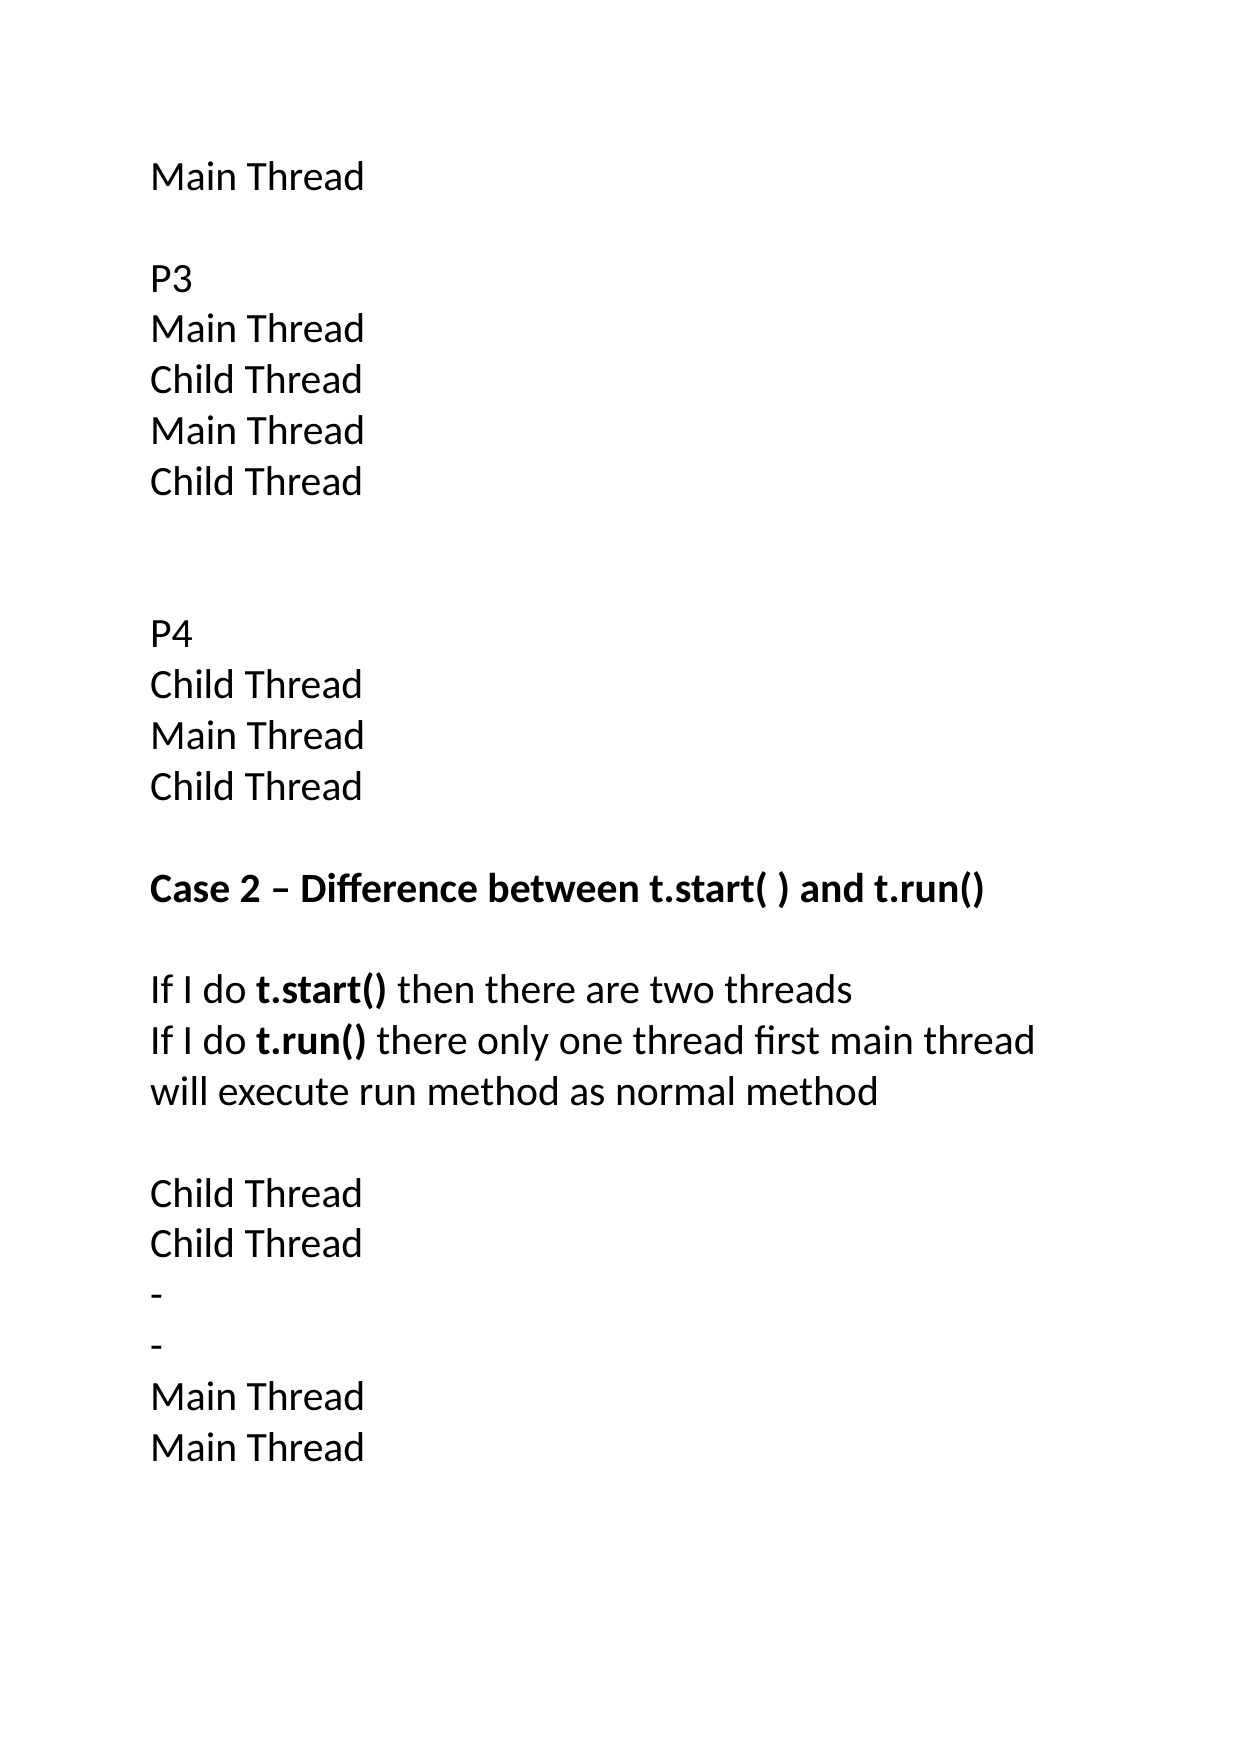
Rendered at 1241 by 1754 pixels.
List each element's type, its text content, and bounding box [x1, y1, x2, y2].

text Main Thread [150, 404, 1090, 455]
text Child Thread [150, 658, 1090, 709]
text Main Thread [150, 1370, 1090, 1421]
text Child Thread [150, 455, 1090, 506]
text Child Thread [150, 1167, 1090, 1217]
text Main Thread [150, 1421, 1090, 1472]
text Main Thread [150, 709, 1090, 760]
text P4 [150, 607, 1090, 658]
text Main Thread [150, 150, 1090, 201]
text - [150, 1268, 1090, 1319]
text Child Thread [150, 353, 1090, 404]
text If I do t.run() there only one thread first main thread will execute run method as normal method [150, 1014, 1090, 1116]
text If I do t.start() then there are two threads [150, 963, 1090, 1014]
text Child Thread [150, 760, 1090, 811]
text P3 [150, 252, 1090, 302]
text Child Thread [150, 1217, 1090, 1268]
text Case 2 – Difference between t.start( ) and t.run() [150, 862, 1090, 912]
text Main Thread [150, 302, 1090, 353]
text - [150, 1319, 1090, 1370]
